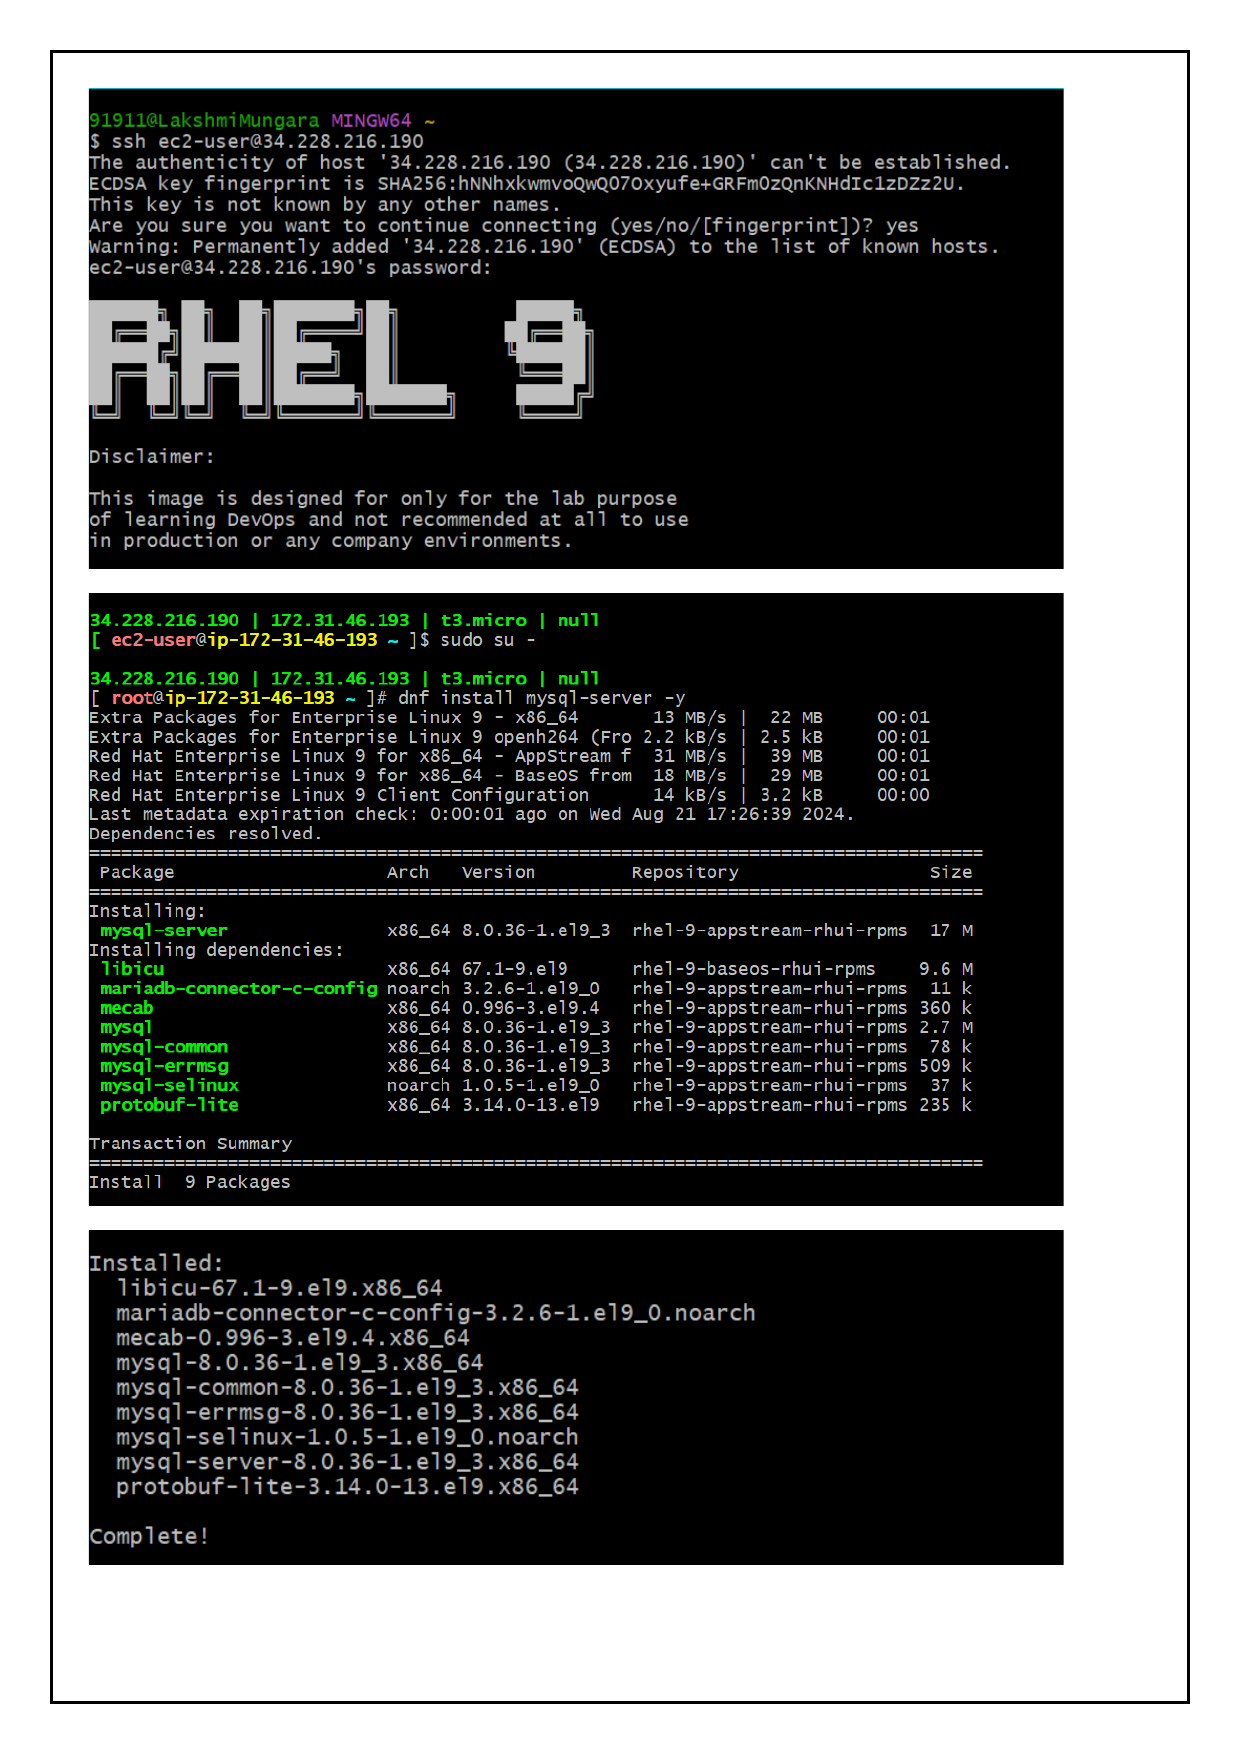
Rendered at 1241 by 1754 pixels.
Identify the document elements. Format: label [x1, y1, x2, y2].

picture [88, 1230, 1064, 1565]
picture [88, 593, 1064, 1206]
picture [88, 88, 1064, 569]
